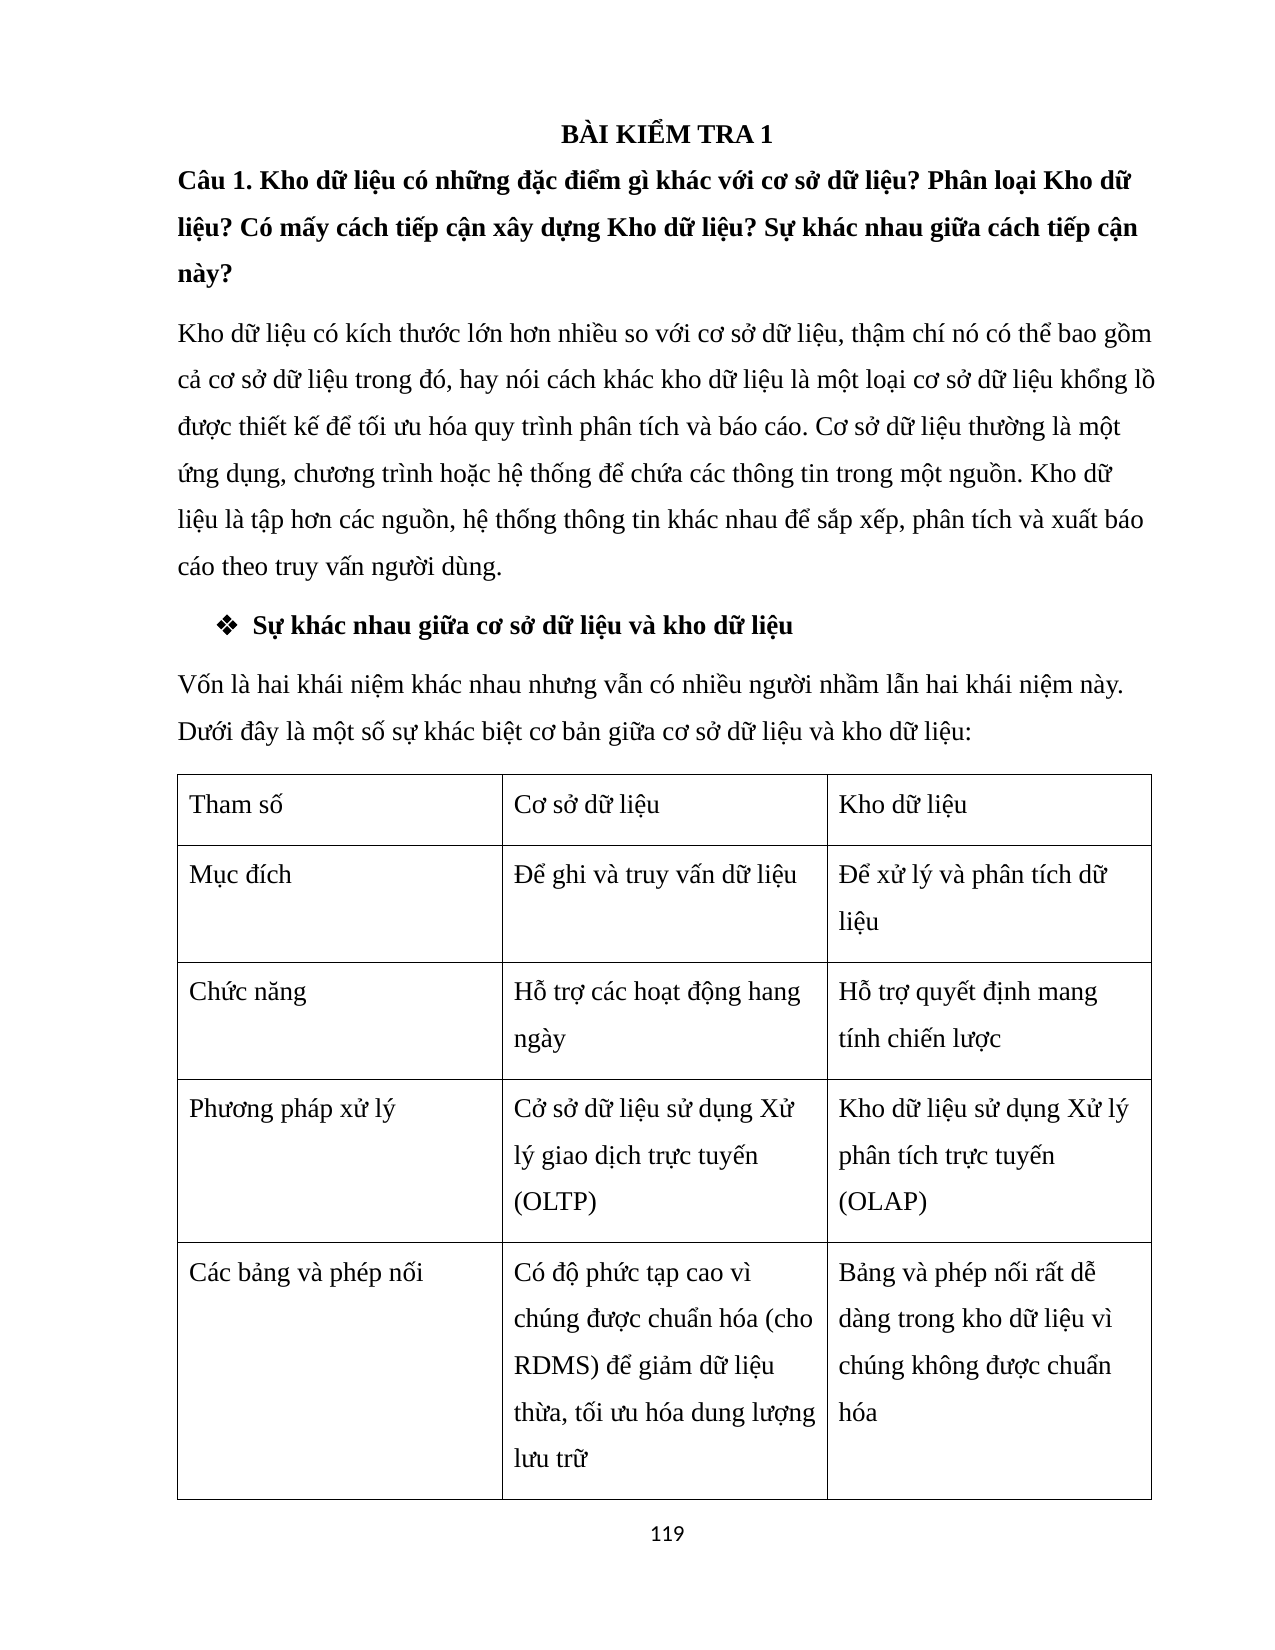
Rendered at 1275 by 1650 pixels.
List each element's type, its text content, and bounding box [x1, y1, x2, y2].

table_cell Hỗ trợ các hoạt động hang ngày [503, 963, 827, 1079]
table_cell Kho dữ liệu sử dụng Xử lý phân tích trực tuyến (OLAP) [828, 1080, 1151, 1242]
text Kho dữ liệu có kích thước lớn hơn nhiều so với cơ sở dữ liệu, thậm chí nó có thể bao gồm cả cơ sở dữ liệu trong đó, hay nói cách khác kho dữ liệu là một loại cơ sở dữ liệu khổng lồ được thiết kế để tối ưu hóa quy trình phân tích và báo cáo. Cơ sở dữ liệu thường là một ứng dụng, chương trình hoặc hệ thống để chứa các thông tin trong một nguồn. Kho dữ liệu là tập hơn các nguồn, hệ thống thông tin khác nhau để sắp xếp, phân tích và xuất báo cáo theo truy vấn người dùng. [177, 317, 1157, 581]
table_header Cơ sở dữ liệu [503, 775, 827, 845]
table_header Kho dữ liệu [828, 775, 1151, 845]
table_cell Chức năng [178, 963, 502, 1079]
table_cell Để xử lý và phân tích dữ liệu [828, 846, 1151, 962]
table_cell Các bảng và phép nối [178, 1243, 502, 1499]
table_cell Cở sở dữ liệu sử dụng Xử lý giao dịch trực tuyến (OLTP) [503, 1080, 827, 1242]
text Vốn là hai khái niệm khác nhau nhưng vẫn có nhiều người nhầm lẫn hai khái niệm này. Dưới đây là một số sự khác biệt cơ bản giữa cơ sở dữ liệu và kho dữ liệu: [177, 668, 1157, 746]
table_cell Có độ phức tạp cao vì chúng được chuẩn hóa (cho RDMS) để giảm dữ liệu thừa, tối ưu hóa dung lượng lưu trữ [503, 1243, 827, 1499]
table_cell Bảng và phép nối rất dễ dàng trong kho dữ liệu vì chúng không được chuẩn hóa [828, 1243, 1151, 1499]
table_cell Hỗ trợ quyết định mang tính chiến lược [828, 963, 1151, 1079]
table_cell Phương pháp xử lý [178, 1080, 502, 1242]
table_cell Mục đích [178, 846, 502, 962]
list Sự khác nhau giữa cơ sở dữ liệu và kho dữ liệu [215, 609, 1157, 640]
text Câu 1. Kho dữ liệu có những đặc điểm gì khác với cơ sở dữ liệu? Phân loại Kho dữ liệu? Có mấy cách tiếp cận xây dựng Kho dữ liệu? Sự khác nhau giữa cách tiếp cận này? [177, 164, 1157, 289]
table_header Tham số [178, 775, 502, 845]
table_cell Để ghi và truy vấn dữ liệu [503, 846, 827, 962]
subtitle BÀI KIỂM TRA 1 [177, 118, 1157, 149]
